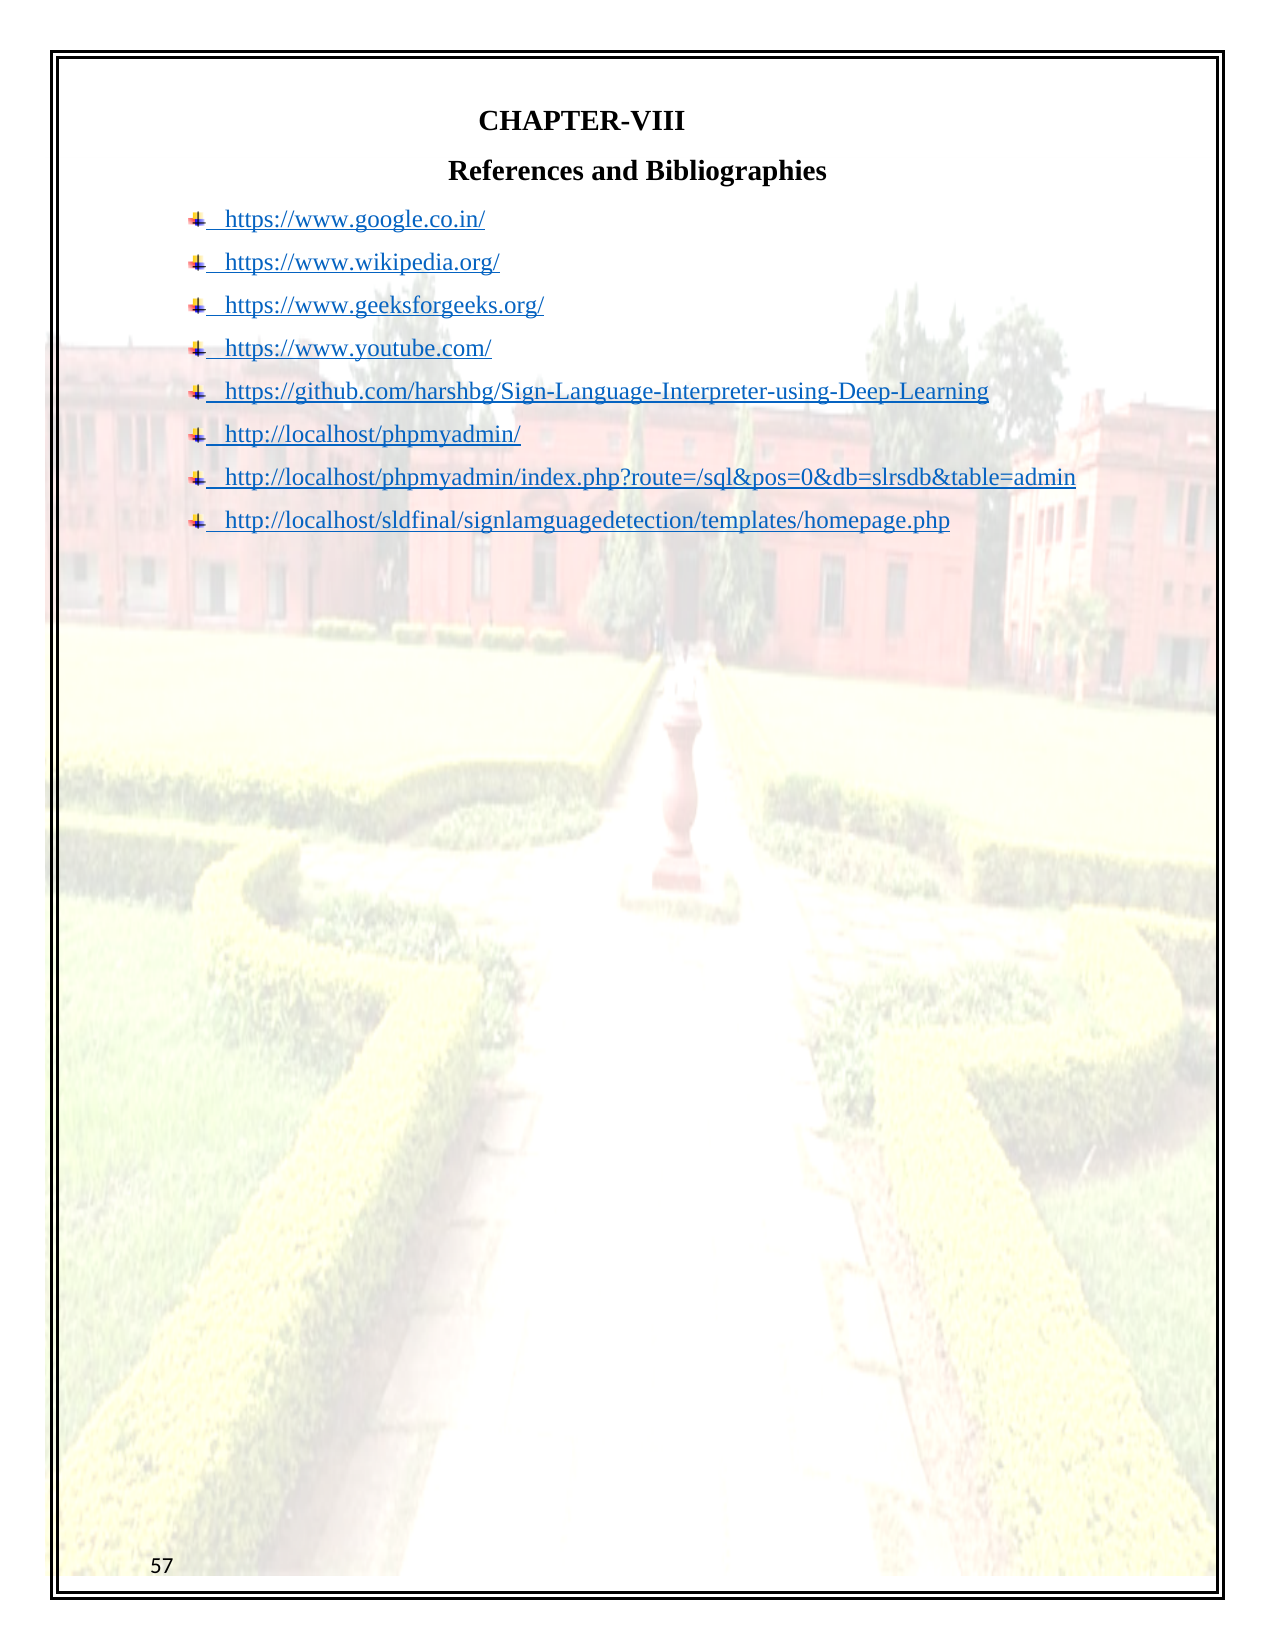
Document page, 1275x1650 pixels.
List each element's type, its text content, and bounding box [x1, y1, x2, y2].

text CHAPTER-VIII [150, 103, 1125, 137]
picture [188, 253, 206, 271]
list https://www.google.co.in/ [187, 204, 1125, 232]
picture [188, 426, 206, 443]
list https://www.youtube.com/ [187, 333, 1125, 362]
picture [188, 296, 206, 314]
picture [188, 210, 206, 227]
picture [188, 339, 206, 357]
list http://localhost/phpmyadmin/index.php?route=/sql&pos=0&db=slrsdb&table=admin [187, 462, 1125, 491]
list https://www.wikipedia.org/ [187, 247, 1125, 276]
list https://github.com/harshbg/Sign-Language-Interpreter-using-Deep-Learning [187, 376, 1125, 405]
text References and Bibliographies [150, 153, 1125, 187]
picture [188, 383, 206, 400]
picture [188, 469, 206, 486]
list http://localhost/phpmyadmin/ [187, 419, 1125, 448]
list http://localhost/sldfinal/signlamguagedetection/templates/homepage.php [187, 506, 1125, 534]
list https://www.geeksforgeeks.org/ [187, 290, 1125, 319]
picture [188, 512, 206, 529]
